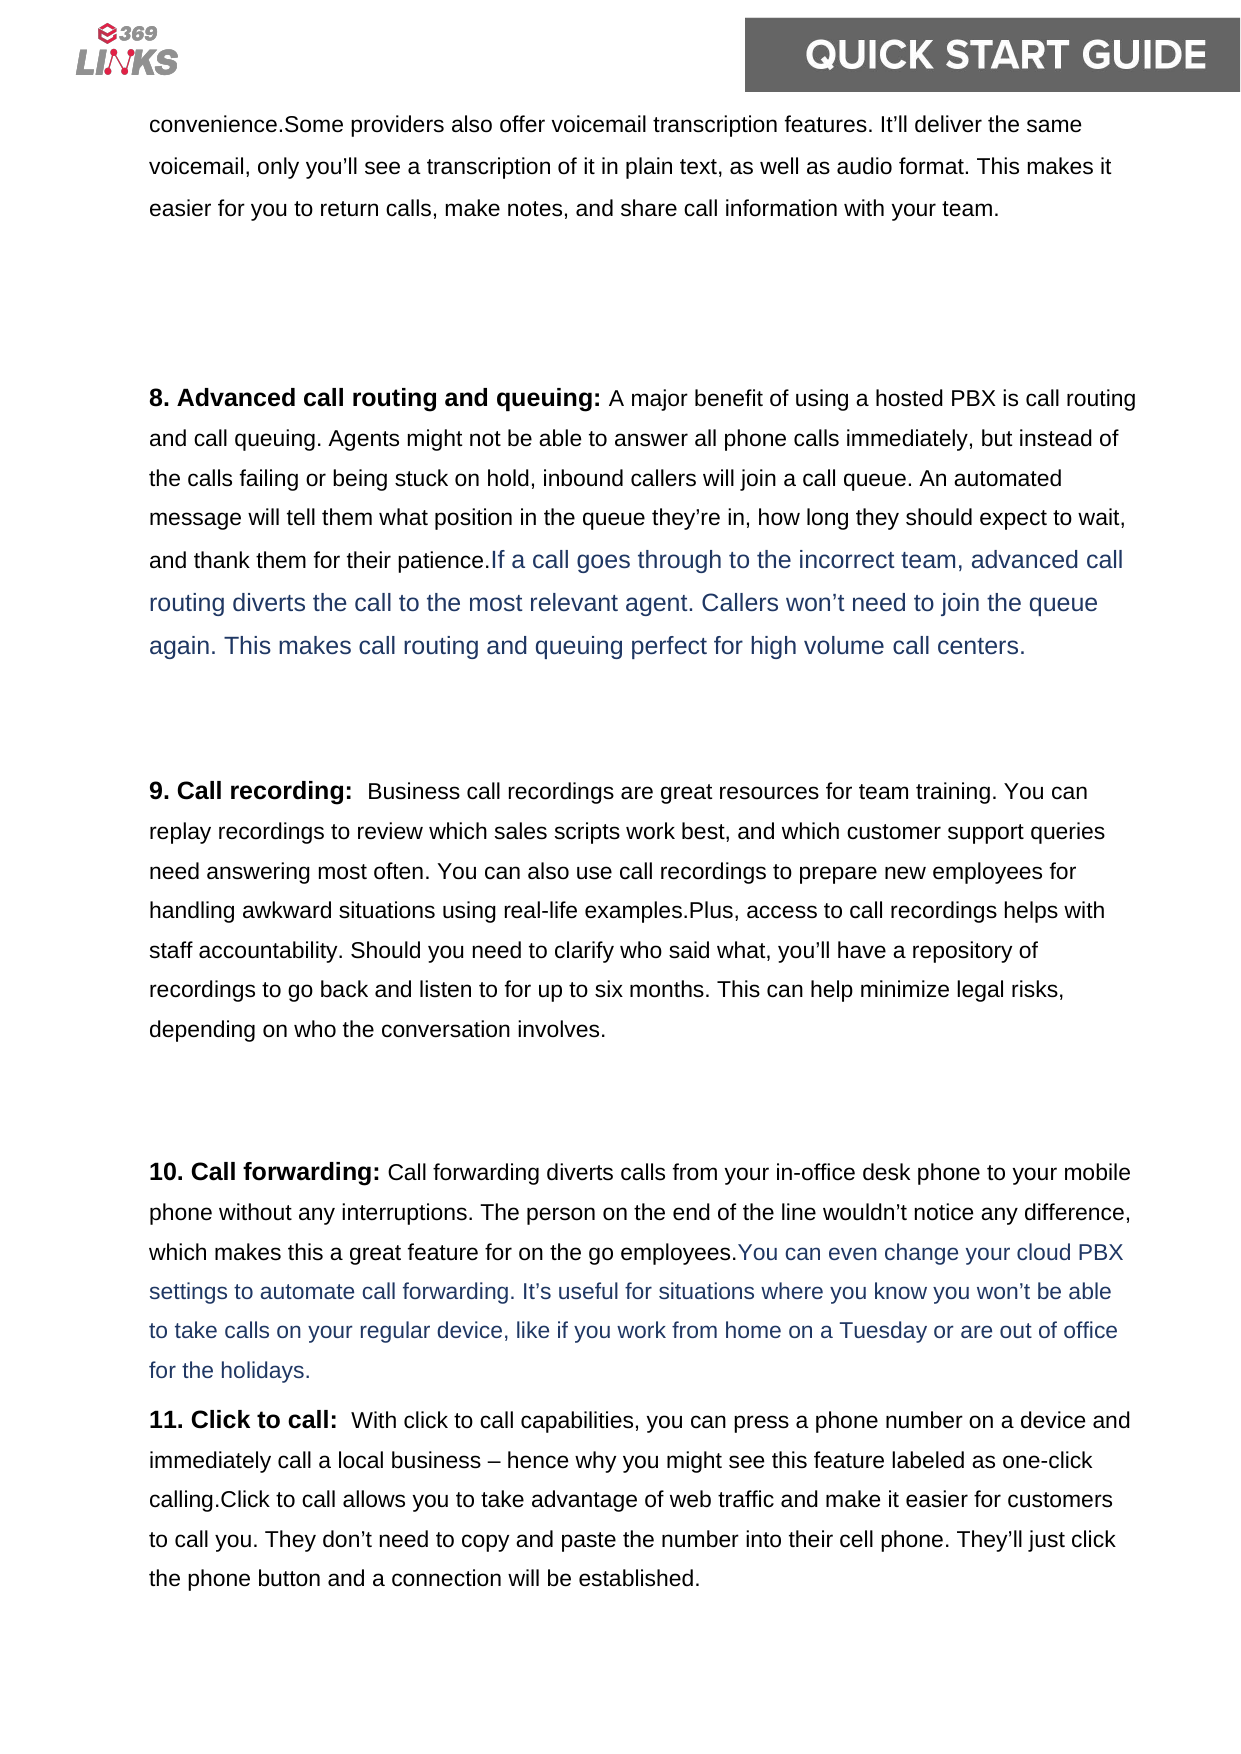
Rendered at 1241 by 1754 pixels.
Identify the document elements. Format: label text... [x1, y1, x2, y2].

subtitle 8. Advanced call routing and queuing: A major benefit of using a hosted PBX is call routing and call queuing. Agents might not be able to answer all phone calls immediately, but instead of the calls failing or being stuck on hold, inbound callers will join a call queue. An automated message will tell them what position in the queue they’re in, how long they should expect to wait, and thank them for their patience.If a call goes through to the incorrect team, advanced call routing diverts the call to the most relevant agent. Callers won’t need to join the queue again. This makes call routing and queuing perfect for high volume call centers. [149, 383, 1137, 660]
picture [73, 14, 183, 84]
subtitle 10. Call forwarding: Call forwarding diverts calls from your in-office desk phone to your mobile phone without any interruptions. The person on the end of the line wouldn’t notice any difference, which makes this a great feature for on the go employees.You can even change your cloud PBX settings to automate call forwarding. It’s useful for situations where you know you won’t be able to take calls on your regular device, like if you work from home on a Tuesday or are out of office for the holidays. [149, 1157, 1137, 1383]
subtitle 11. Click to call: With click to call capabilities, you can press a phone number on a device and immediately call a local business – hence why you might see this feature labeled as one-click calling.Click to call allows you to take advantage of web traffic and make it easier for customers to call you. They don’t need to copy and paste the number into their cell phone. They’ll just click the phone button and a connection will be established. [149, 1405, 1137, 1591]
subtitle 9. Call recording: Business call recordings are great resources for team training. You can replay recordings to review which sales scripts work best, and which customer support queries need answering most often. You can also use call recordings to prepare new employees for handling awkward situations using real-life examples.Plus, access to call recordings helps with staff accountability. Should you need to clarify who said what, you’ll have a repository of recordings to go back and listen to for up to six months. This can help minimize legal risks, depending on who the conversation involves. [149, 776, 1137, 1042]
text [149, 111, 1137, 222]
picture [741, 16, 1241, 92]
